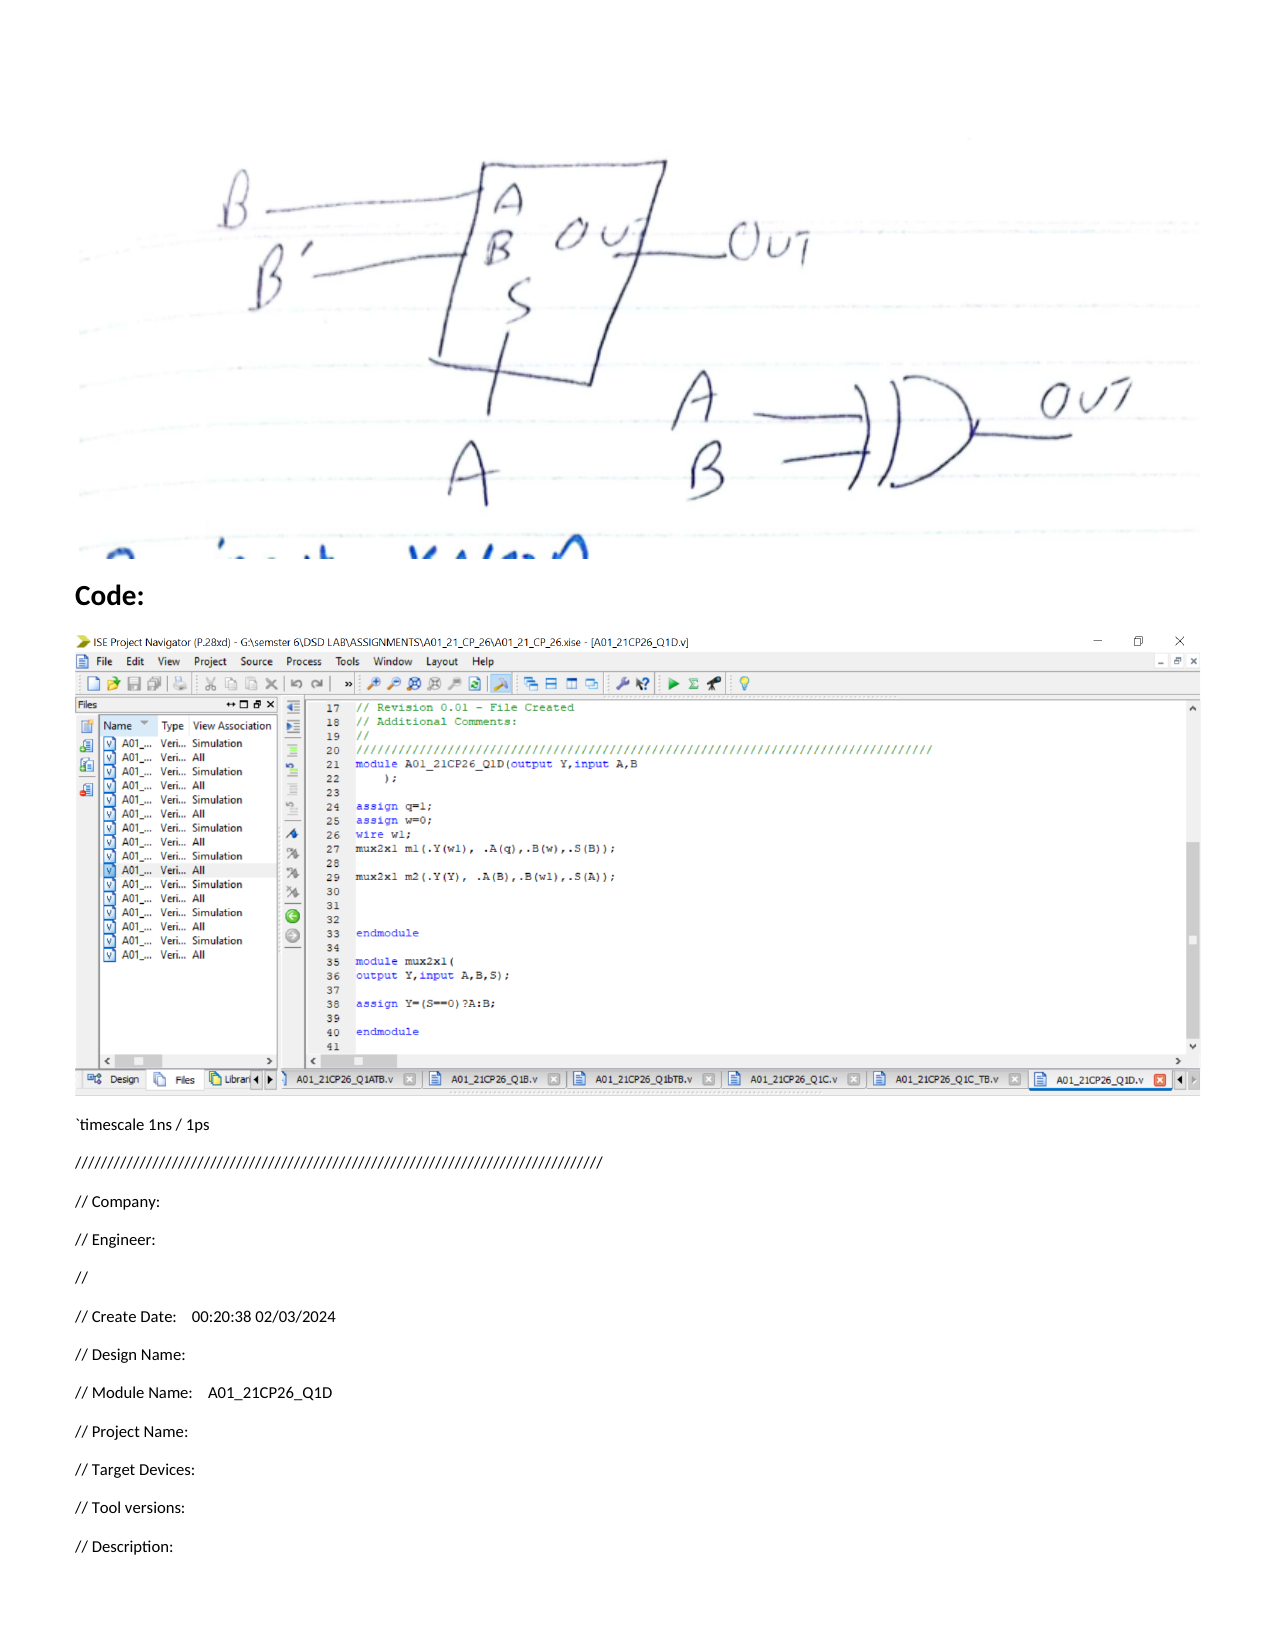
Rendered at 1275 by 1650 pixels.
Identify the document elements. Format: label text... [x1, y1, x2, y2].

text Code: [75, 577, 1200, 612]
text // Module Name: A01_21CP26_Q1D [75, 1383, 1200, 1403]
text `timescale 1ns / 1ps [75, 1114, 1200, 1135]
picture [75, 75, 1200, 559]
text // Project Name: [75, 1421, 1200, 1441]
text // Company: [75, 1191, 1200, 1211]
text // [75, 1268, 1200, 1288]
text // Description: [75, 1536, 1200, 1556]
text // Target Devices: [75, 1459, 1200, 1480]
text ////////////////////////////////////////////////////////////////////////////////// [75, 1153, 1200, 1173]
text // Engineer: [75, 1229, 1200, 1250]
picture [75, 631, 1200, 1096]
text // Design Name: [75, 1344, 1200, 1365]
text // Tool versions: [75, 1498, 1200, 1518]
text // Create Date: 00:20:38 02/03/2024 [75, 1306, 1200, 1326]
